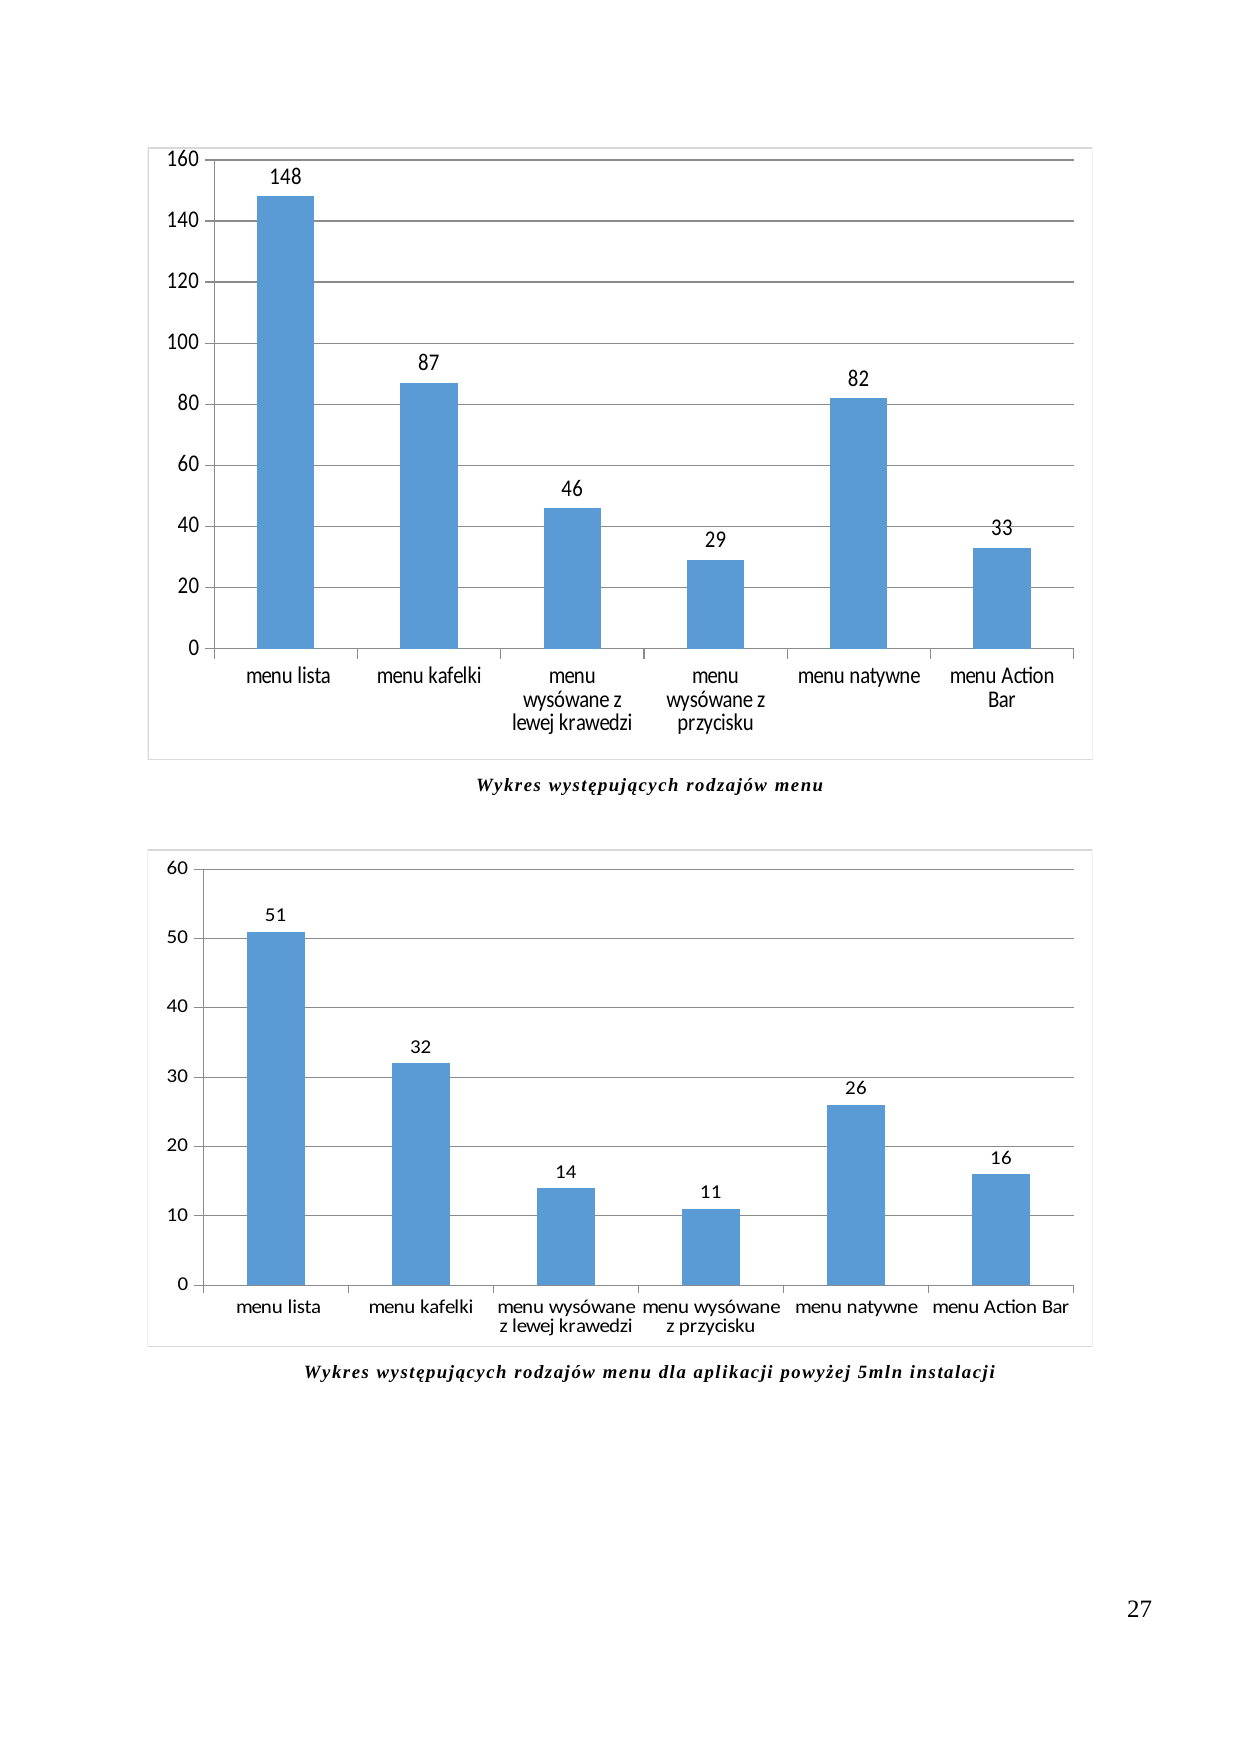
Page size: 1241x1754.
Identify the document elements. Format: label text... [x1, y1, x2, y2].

subtitle Wykres występujących rodzajów menu [148, 774, 1152, 796]
subtitle Wykres występujących rodzajów menu dla aplikacji powyżej 5mln instalacji [148, 1361, 1152, 1383]
